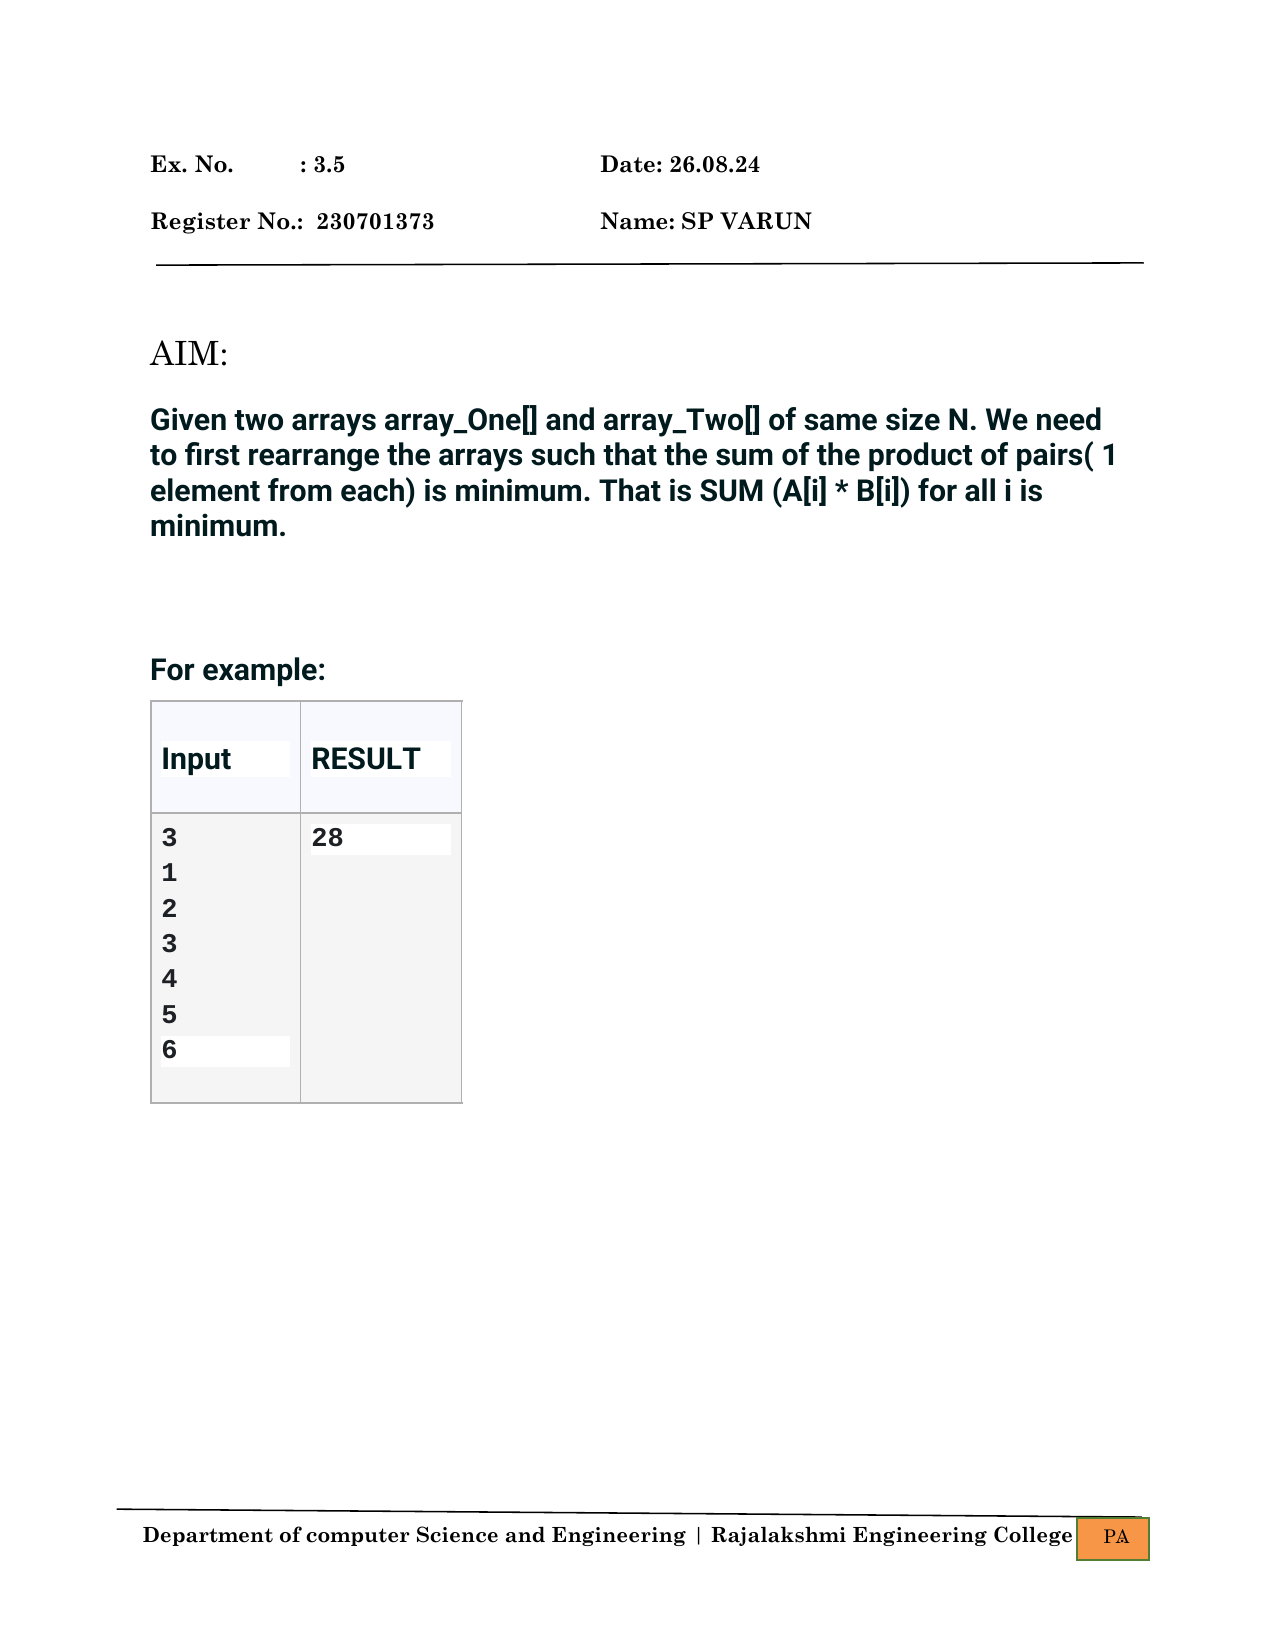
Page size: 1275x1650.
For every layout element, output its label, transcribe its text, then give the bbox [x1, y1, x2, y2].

text Register No.: 230701373 Name: SP VARUN [150, 207, 1125, 234]
text Given two arrays array_One[] and array_Two[] of same size N. We need to first rearrange the arrays such that the sum of the product of pairs( 1 element from each) is minimum. That is SUM (A[i] * B[i]) for all i is minimum. [150, 402, 1125, 544]
table_cell 28 [301, 814, 461, 1102]
text For example: [150, 652, 1125, 687]
text Ex. No. : 3.5 Date: 26.08.24 [150, 150, 1125, 178]
table_header RESULT [301, 702, 461, 812]
text AIM: [150, 333, 1125, 373]
table_cell 3 1 2 3 4 5 6 [152, 814, 300, 1102]
table_header Input [152, 702, 300, 812]
